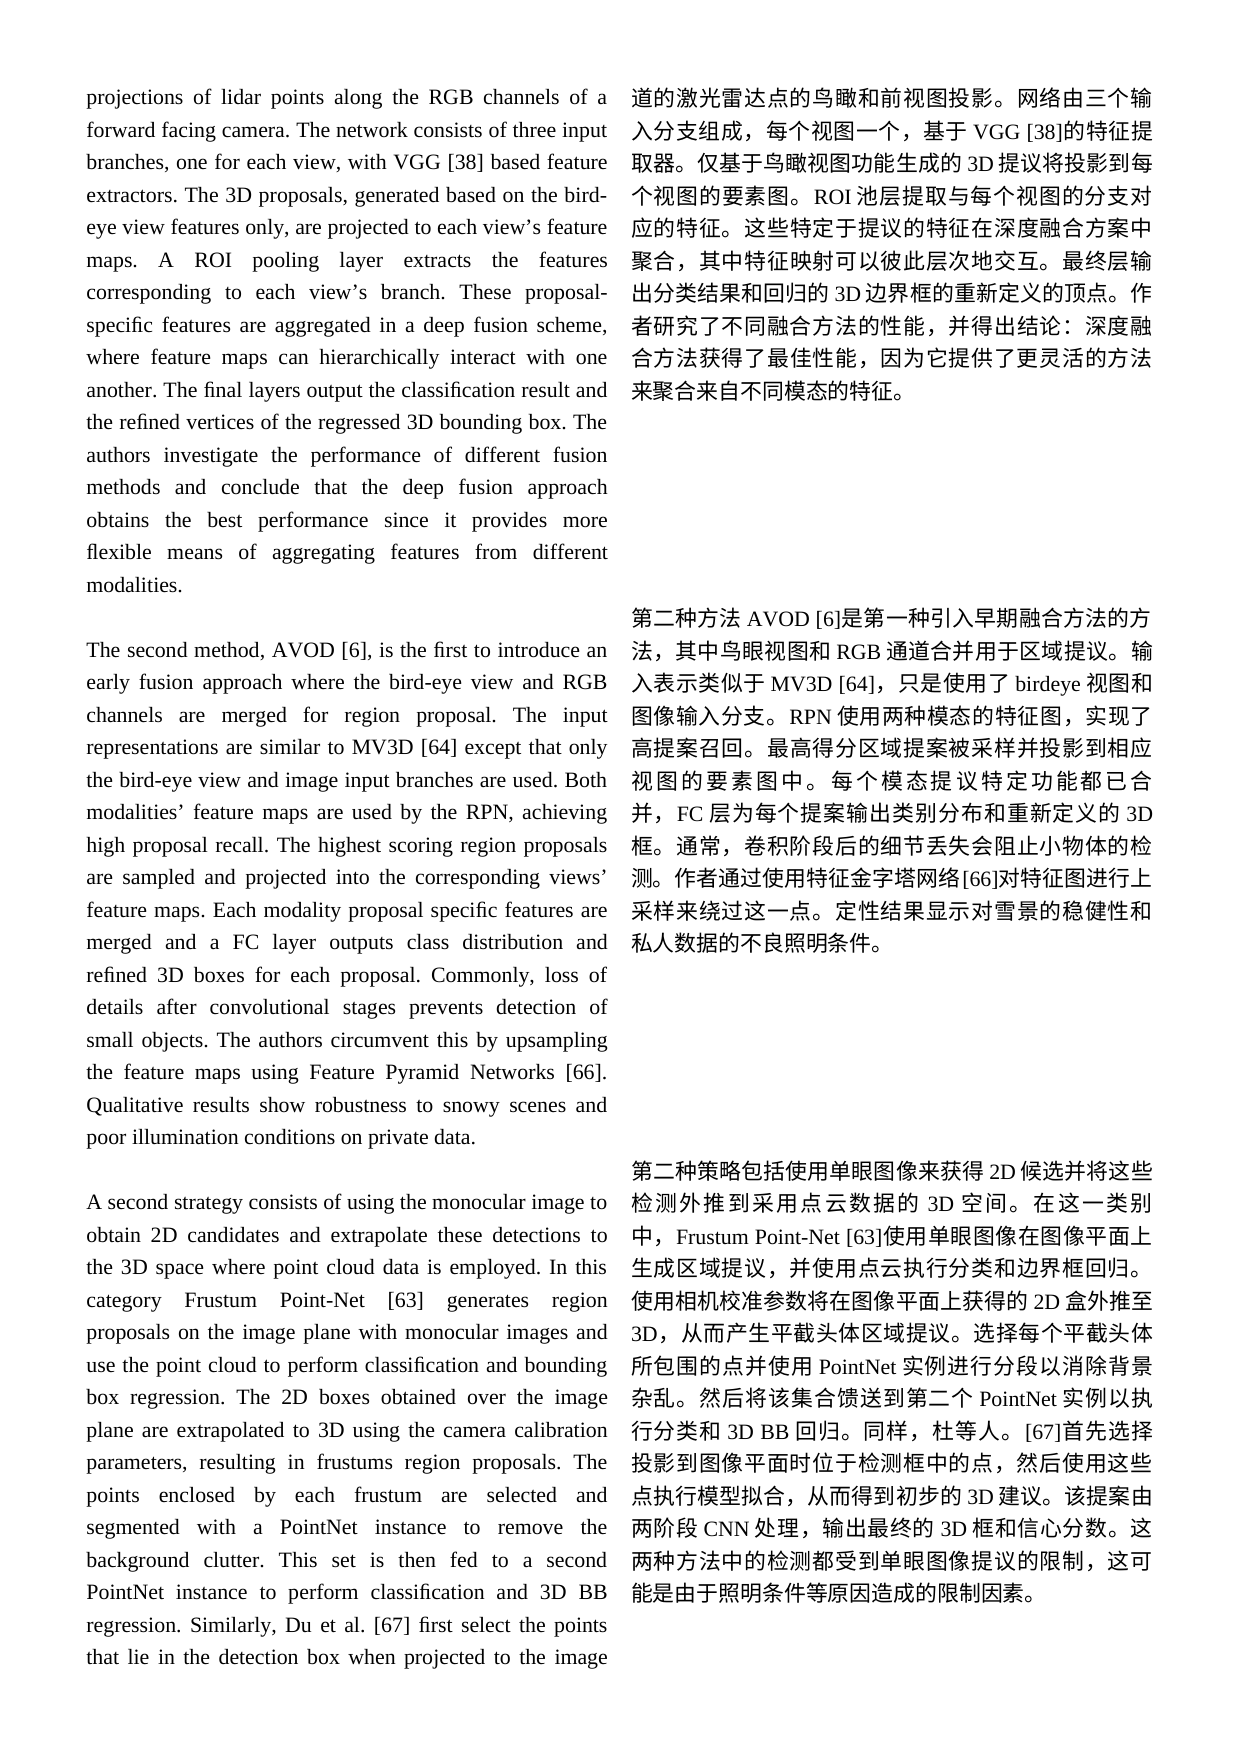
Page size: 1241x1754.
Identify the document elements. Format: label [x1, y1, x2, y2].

table_header [620, 81, 1164, 1673]
table_header [75, 81, 619, 1673]
